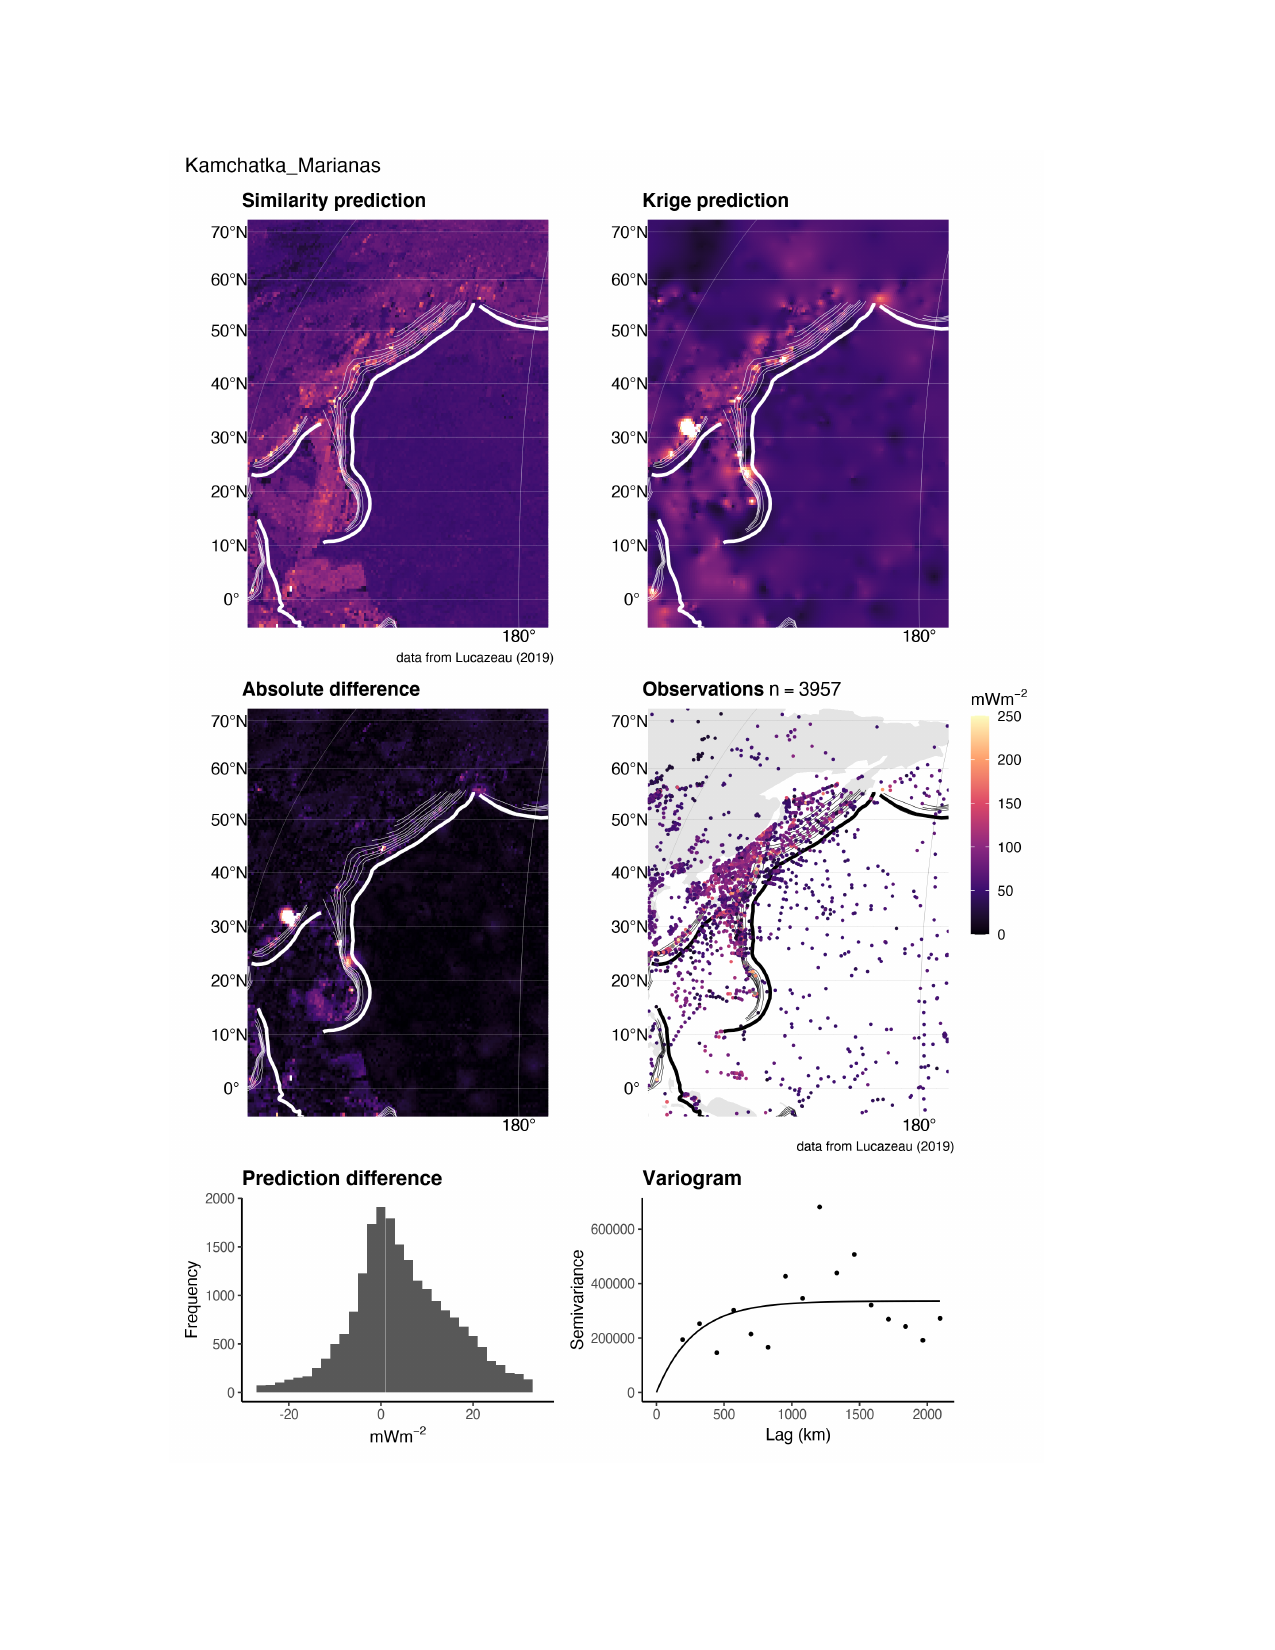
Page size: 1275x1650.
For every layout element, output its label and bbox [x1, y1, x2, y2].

picture [168, 150, 1044, 1463]
